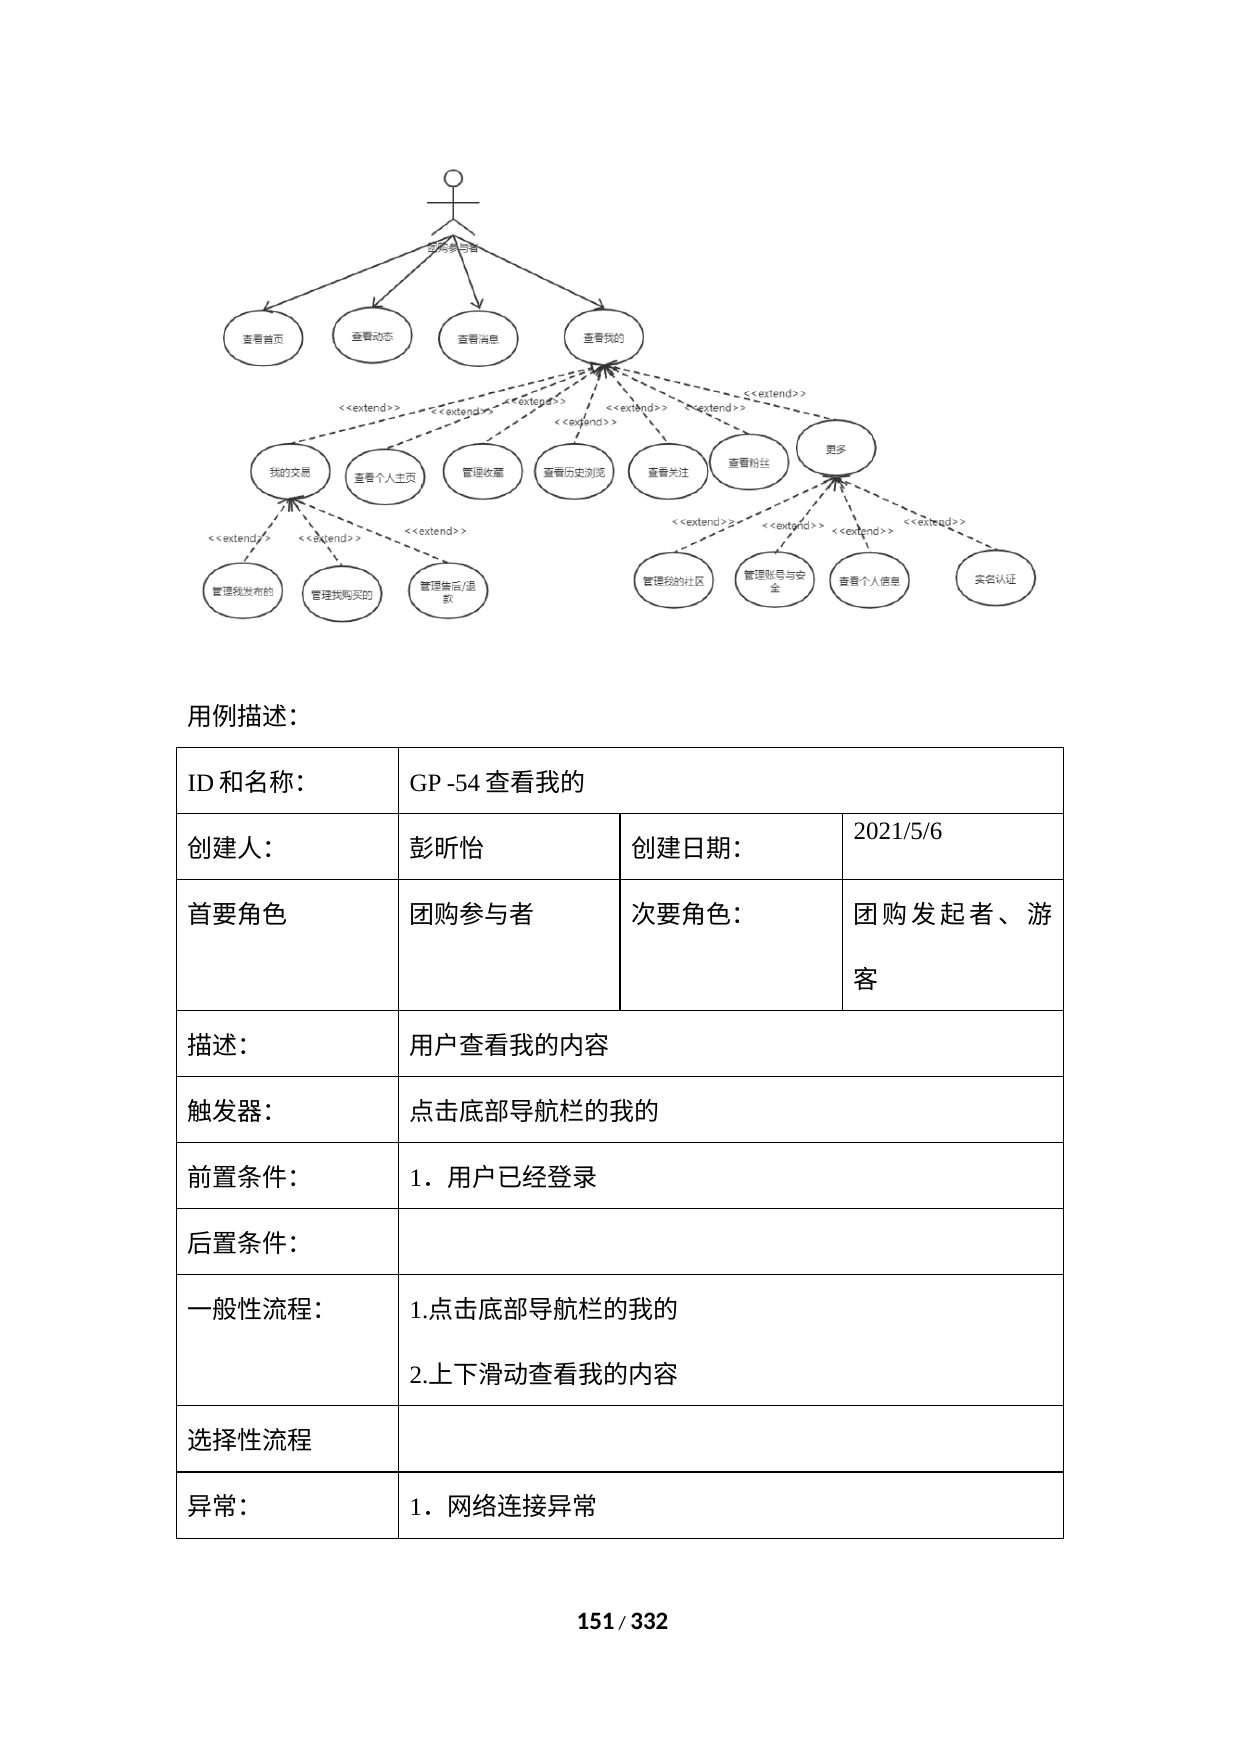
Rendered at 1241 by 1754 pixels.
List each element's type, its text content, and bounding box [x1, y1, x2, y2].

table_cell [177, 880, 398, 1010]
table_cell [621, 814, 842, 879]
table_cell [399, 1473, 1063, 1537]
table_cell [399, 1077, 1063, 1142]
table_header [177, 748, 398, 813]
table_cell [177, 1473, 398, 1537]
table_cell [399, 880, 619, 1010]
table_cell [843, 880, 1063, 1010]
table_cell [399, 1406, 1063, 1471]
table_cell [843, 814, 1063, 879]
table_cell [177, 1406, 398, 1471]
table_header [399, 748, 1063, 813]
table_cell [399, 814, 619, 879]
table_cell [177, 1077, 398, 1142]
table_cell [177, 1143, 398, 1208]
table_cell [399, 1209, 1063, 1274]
picture [187, 162, 1053, 655]
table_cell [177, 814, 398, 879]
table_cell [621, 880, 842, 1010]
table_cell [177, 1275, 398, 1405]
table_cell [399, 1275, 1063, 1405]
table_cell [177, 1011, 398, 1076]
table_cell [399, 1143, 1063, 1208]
text 用例描述： [187, 682, 1053, 747]
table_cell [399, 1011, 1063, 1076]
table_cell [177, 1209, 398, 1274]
